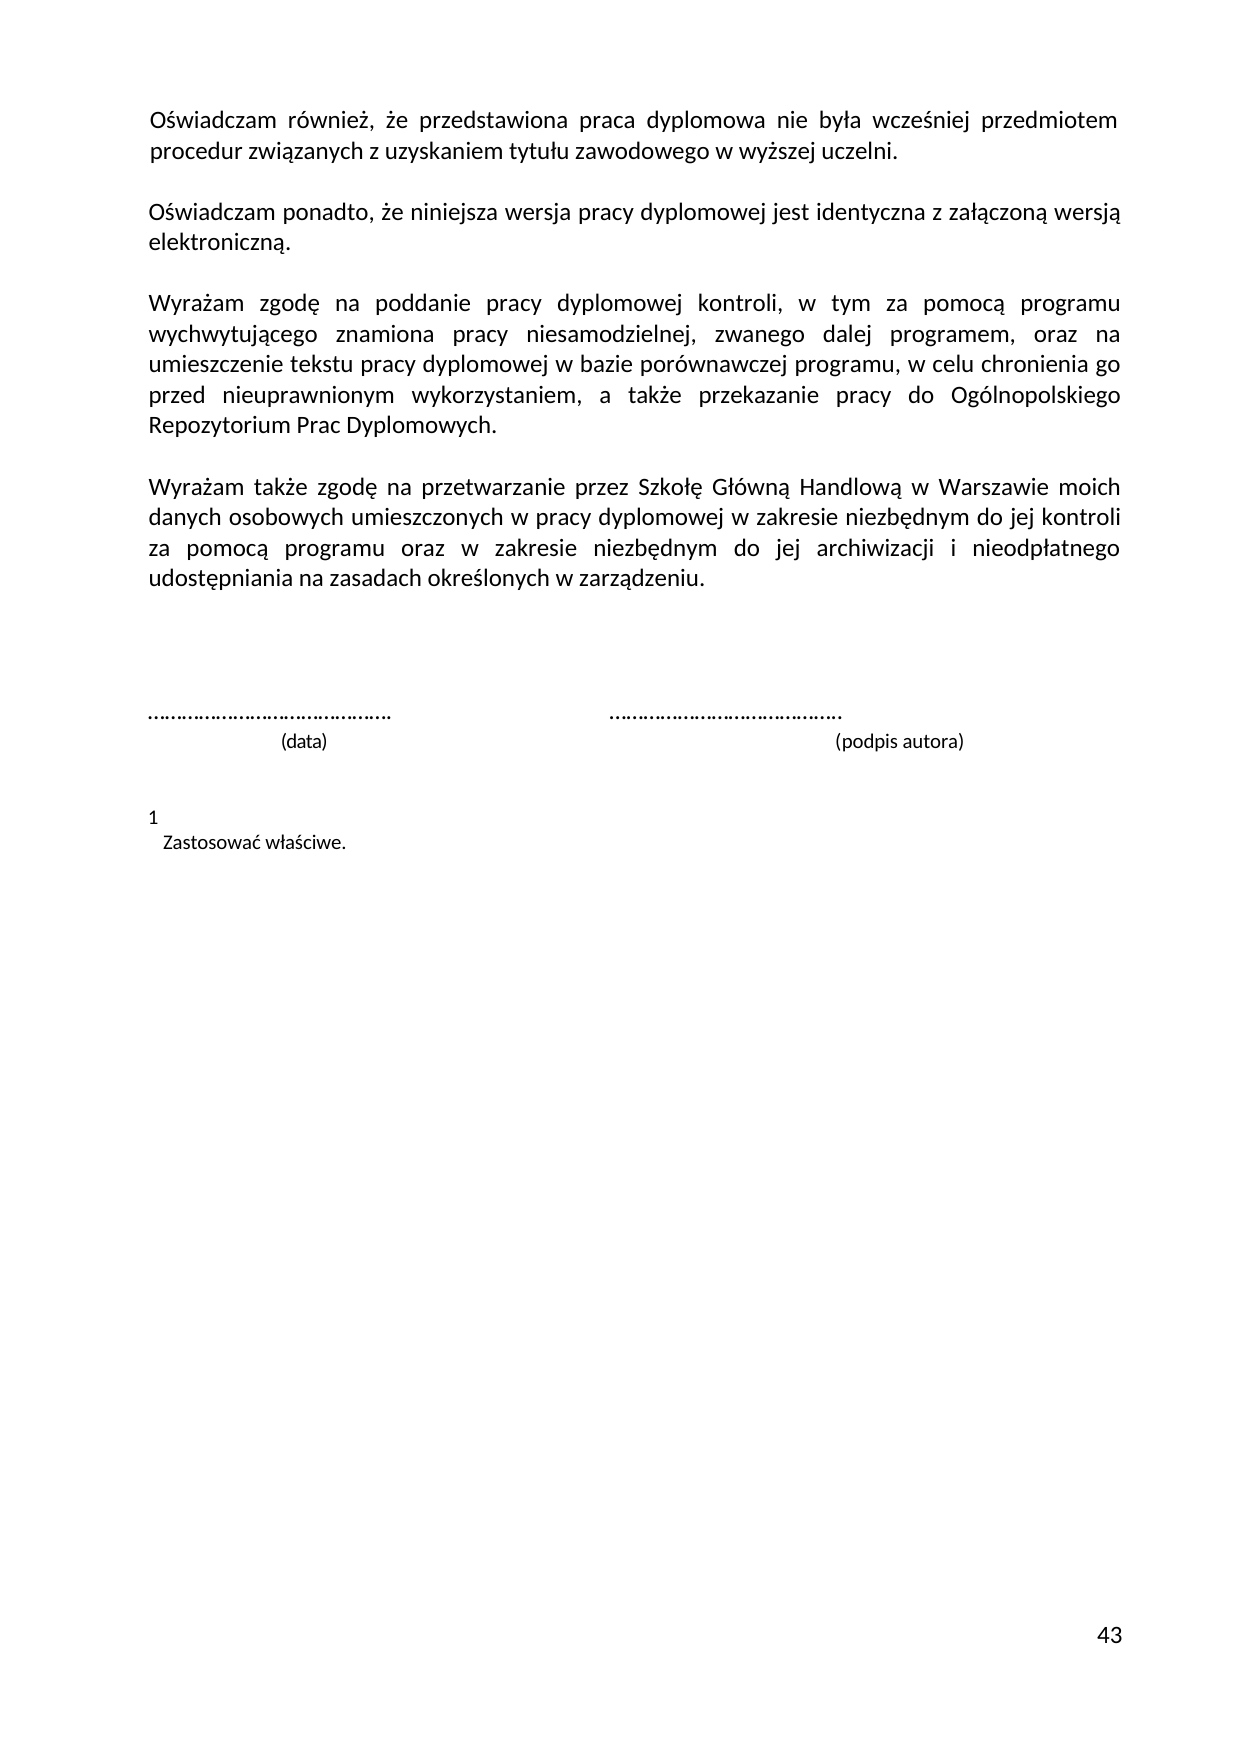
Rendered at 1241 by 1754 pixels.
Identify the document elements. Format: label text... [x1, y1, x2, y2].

text Wyrażam zgodę na poddanie pracy dyplomowej kontroli, w tym za pomocą programu wychwytującego znamiona pracy niesamodzielnej, zwanego dalej programem, oraz na umieszczenie tekstu pracy dyplomowej w bazie porównawczej programu, w celu chronienia go przed nieuprawnionym wykorzystaniem, a także przekazanie pracy do Ogólnopolskiego Repozytorium Prac Dyplomowych. [148, 287, 1122, 440]
text (data) (podpis autora) [266, 728, 1122, 753]
text ……………………………………. ………………………………….. [148, 684, 1122, 728]
text Oświadczam również, że przedstawiona praca dyplomowa nie była wcześniej przedmiotem procedur związanych z uzyskaniem tytułu zawodowego w wyższej uczelni. [149, 104, 1119, 165]
text 1 Zastosować właściwe. [148, 804, 1122, 855]
text Oświadczam ponadto, że niniejsza wersja pracy dyplomowej jest identyczna z załączoną wersją elektroniczną. [148, 196, 1122, 257]
text Wyrażam także zgodę na przetwarzanie przez Szkołę Główną Handlową w Warszawie moich danych osobowych umieszczonych w pracy dyplomowej w zakresie niezbędnym do jej kontroli za pomocą programu oraz w zakresie niezbędnym do jej archiwizacji i nieodpłatnego udostępniania na zasadach określonych w zarządzeniu. [148, 471, 1122, 593]
